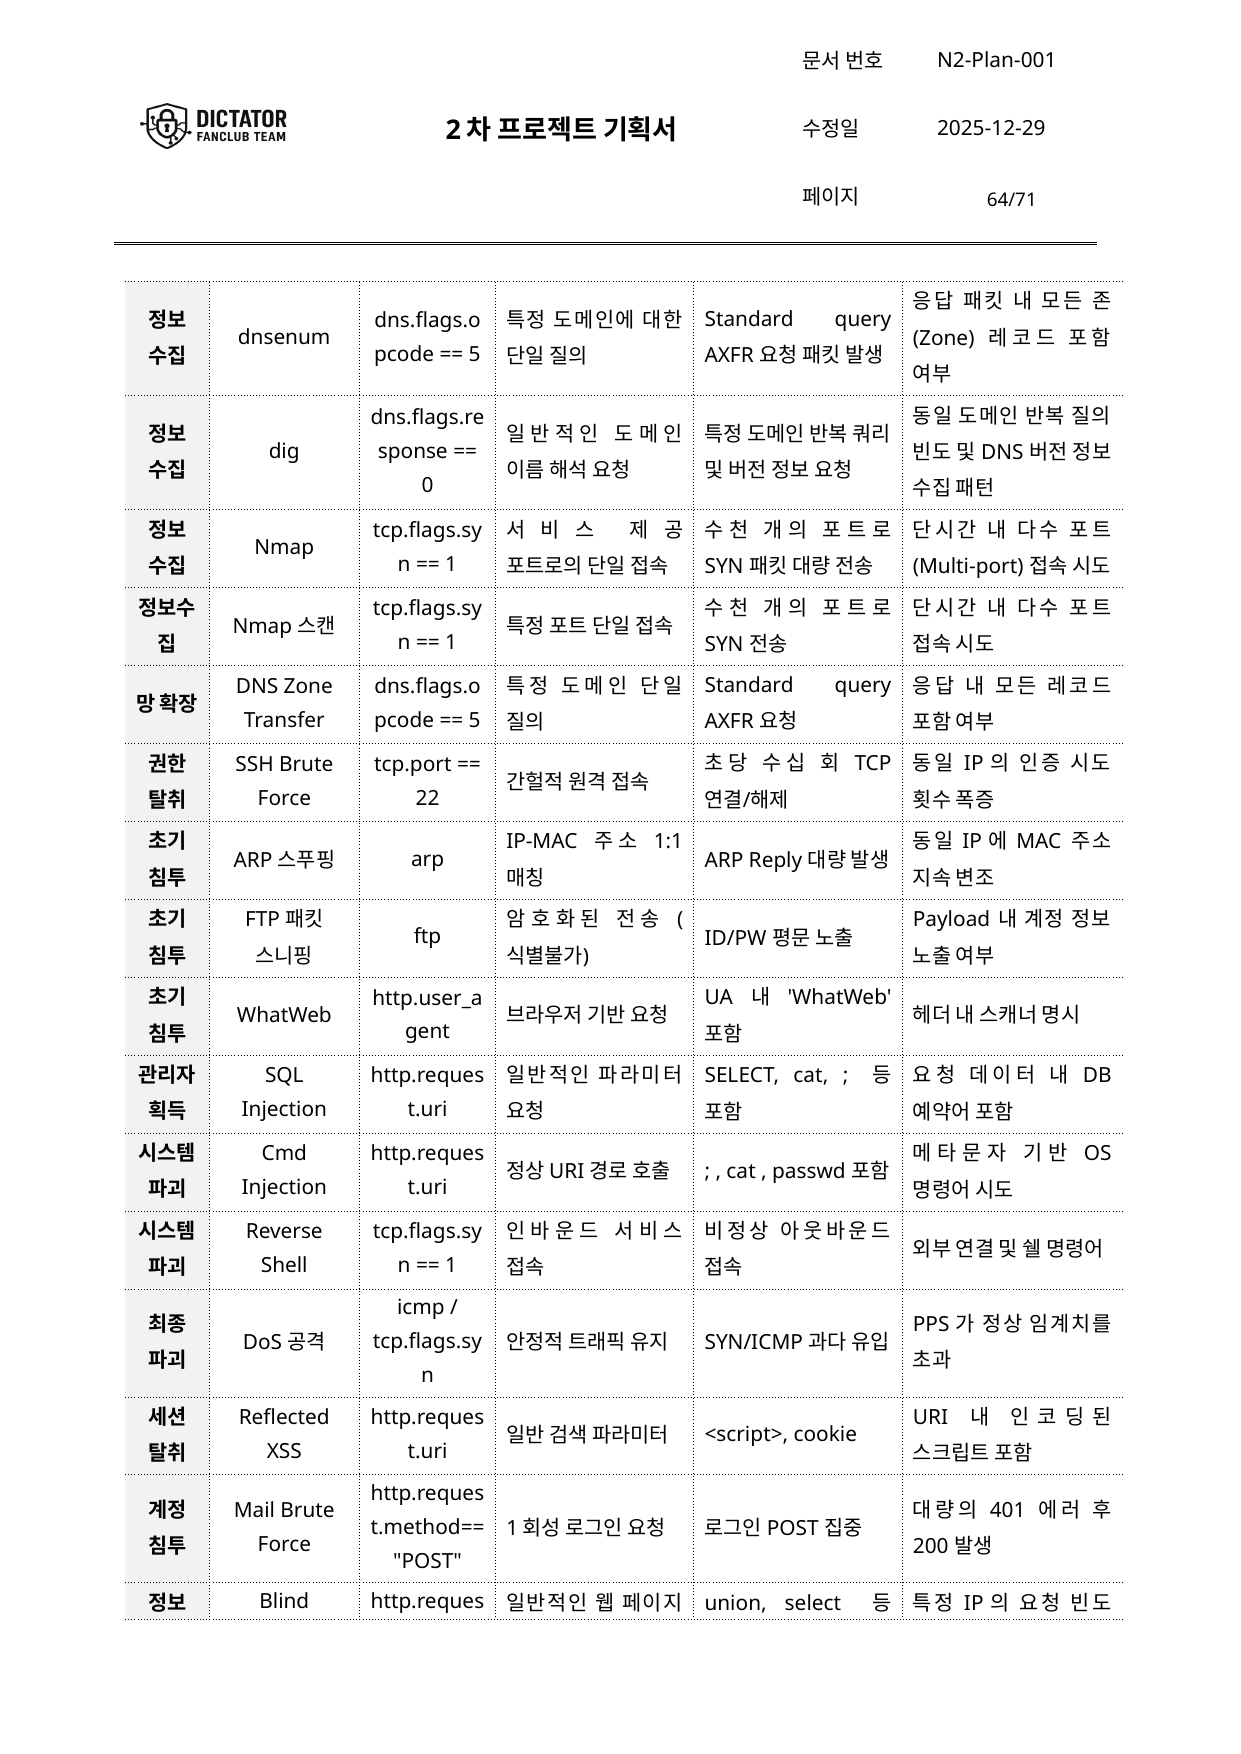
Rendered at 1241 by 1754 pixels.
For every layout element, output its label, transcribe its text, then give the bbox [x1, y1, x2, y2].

table_cell 인바운드 서비스 접속 [495, 1211, 694, 1288]
table_cell SSH Brute Force [209, 743, 359, 821]
table_cell 망 확장 [125, 665, 209, 743]
table_cell 시스템 파괴 [125, 1211, 209, 1288]
table_cell 세션 탈취 [125, 1396, 209, 1474]
table_cell tcp.flags.syn == 1 [359, 509, 495, 587]
table_cell 특정 도메인 반복 쿼리 및 버전 정보 요청 [694, 395, 902, 509]
table_cell http.request.uri [359, 1133, 495, 1211]
table_cell icmp / tcp.flags.syn [359, 1289, 495, 1396]
table_cell Nmap 스캔 [209, 587, 359, 665]
table_cell DNS Zone Transfer [209, 665, 359, 743]
table_cell SELECT, cat, ; 등 포함 [694, 1055, 902, 1133]
table_cell 일반적인 파라미터 요청 [495, 1055, 694, 1133]
table_cell 응답 패킷 내 모든 존(Zone) 레코드 포함 여부 [902, 281, 1122, 395]
table_cell 정보 탈취 [125, 1582, 209, 1619]
table_cell 정보수집 [125, 587, 209, 665]
table_cell 동일 IP에 MAC 주소 지속 변조 [902, 821, 1122, 899]
table_cell http.request.method=="POST" [359, 1474, 495, 1582]
table_cell http.request.uri [359, 1055, 495, 1133]
table_cell Standard query AXFR 요청 [694, 665, 902, 743]
table_cell ARP Reply 대량 발생 [694, 821, 902, 899]
table_cell 최종 파괴 [125, 1289, 209, 1396]
table_cell UA 내 'WhatWeb' 포함 [694, 977, 902, 1055]
table_cell 요청 데이터 내 DB 예약어 포함 [902, 1055, 1122, 1133]
table_cell <script>, cookie [694, 1396, 902, 1474]
table_cell 암호화된 전송 (식별불가) [495, 899, 694, 977]
table_cell 초기 침투 [125, 899, 209, 977]
table_cell WhatWeb [209, 977, 359, 1055]
table_cell FTP 패킷 스니핑 [209, 899, 359, 977]
table_cell arp [359, 821, 495, 899]
table_cell 초당 수십 회 TCP 연결/해제 [694, 743, 902, 821]
table_cell 단시간 내 다수 포트(Multi-port) 접속 시도 [902, 509, 1122, 587]
table_cell Blind Injection [209, 1582, 359, 1619]
table_cell union, select 등 예약어 포함 [694, 1582, 902, 1619]
table_cell tcp.port == 22 [359, 743, 495, 821]
table_cell tcp.flags.syn == 1 [359, 587, 495, 665]
table_cell Standard query AXFR 요청 패킷 발생 [694, 281, 902, 395]
table_cell 계정 침투 [125, 1474, 209, 1582]
table_cell SQL Injection [209, 1055, 359, 1133]
table_cell PPS가 정상 임계치를 초과 [902, 1289, 1122, 1396]
table_cell 로그인 POST 집중 [694, 1474, 902, 1582]
table_cell 헤더 내 스캐너 명시 [902, 977, 1122, 1055]
table_cell dig [209, 395, 359, 509]
table_cell http.request.uri [359, 1582, 495, 1619]
table_cell 정상 URI 경로 호출 [495, 1133, 694, 1211]
table_cell 브라우저 기반 요청 [495, 977, 694, 1055]
table_cell 간헐적 원격 접속 [495, 743, 694, 821]
table_cell http.user_agent [359, 977, 495, 1055]
table_cell 일반적인 웹 페이지 파라미터 요청 [495, 1582, 694, 1619]
table_cell 단시간 내 다수 포트 접속 시도 [902, 587, 1122, 665]
table_cell 관리자 획득 [125, 1055, 209, 1133]
table_cell 초기 침투 [125, 821, 209, 899]
table_cell 특정 IP의 요청 빈도 폭증 및 응답 크기 변화 [902, 1582, 1122, 1619]
table_cell SYN/ICMP 과다 유입 [694, 1289, 902, 1396]
table_cell 특정 포트 단일 접속 [495, 587, 694, 665]
table_cell 정보 수집 [125, 281, 209, 395]
table_cell 권한 탈취 [125, 743, 209, 821]
table_cell dns.flags.opcode == 5 [359, 281, 495, 395]
table_cell Payload 내 계정 정보 노출 여부 [902, 899, 1122, 977]
table_cell 수천 개의 포트로 SYN 패킷 대량 전송 [694, 509, 902, 587]
table_cell DoS 공격 [209, 1289, 359, 1396]
table_cell 동일 IP의 인증 시도 횟수 폭증 [902, 743, 1122, 821]
table_cell 일반 검색 파라미터 [495, 1396, 694, 1474]
table_cell IP-MAC 주소 1:1 매칭 [495, 821, 694, 899]
table_cell 특정 도메인에 대한 단일 질의 [495, 281, 694, 395]
table_cell 초기 침투 [125, 977, 209, 1055]
table_cell http.request.uri [359, 1396, 495, 1474]
table_cell 시스템 파괴 [125, 1133, 209, 1211]
table_cell tcp.flags.syn == 1 [359, 1211, 495, 1288]
table_cell Nmap [209, 509, 359, 587]
table_cell 안정적 트래픽 유지 [495, 1289, 694, 1396]
table_cell 1회성 로그인 요청 [495, 1474, 694, 1582]
table_cell URI 내 인코딩된 스크립트 포함 [902, 1396, 1122, 1474]
table_cell 정보 수집 [125, 395, 209, 509]
table_cell 서비스 제공 포트로의 단일 접속 [495, 509, 694, 587]
table_cell Reflected XSS [209, 1396, 359, 1474]
table_cell dnsenum [209, 281, 359, 395]
table_cell dns.flags.response == 0 [359, 395, 495, 509]
table_cell 비정상 아웃바운드 접속 [694, 1211, 902, 1288]
table_cell 메타문자 기반 OS 명령어 시도 [902, 1133, 1122, 1211]
table_cell 대량의 401 에러 후 200 발생 [902, 1474, 1122, 1582]
table_cell ARP 스푸핑 [209, 821, 359, 899]
table_cell Cmd Injection [209, 1133, 359, 1211]
table_cell ftp [359, 899, 495, 977]
table_cell 응답 내 모든 레코드 포함 여부 [902, 665, 1122, 743]
table_cell 특정 도메인 단일 질의 [495, 665, 694, 743]
table_cell 수천 개의 포트로 SYN 전송 [694, 587, 902, 665]
table_cell ; , cat , passwd 포함 [694, 1133, 902, 1211]
table_cell 동일 도메인 반복 질의 빈도 및 DNS 버전 정보 수집 패턴 [902, 395, 1122, 509]
table_cell 일반적인 도메인 이름 해석 요청 [495, 395, 694, 509]
picture [125, 73, 307, 181]
table_cell 정보 수집 [125, 509, 209, 587]
table_cell Reverse Shell [209, 1211, 359, 1288]
table_cell ID/PW 평문 노출 [694, 899, 902, 977]
table_cell 외부 연결 및 쉘 명령어 [902, 1211, 1122, 1288]
table_cell dns.flags.opcode == 5 [359, 665, 495, 743]
table_cell Mail Brute Force [209, 1474, 359, 1582]
